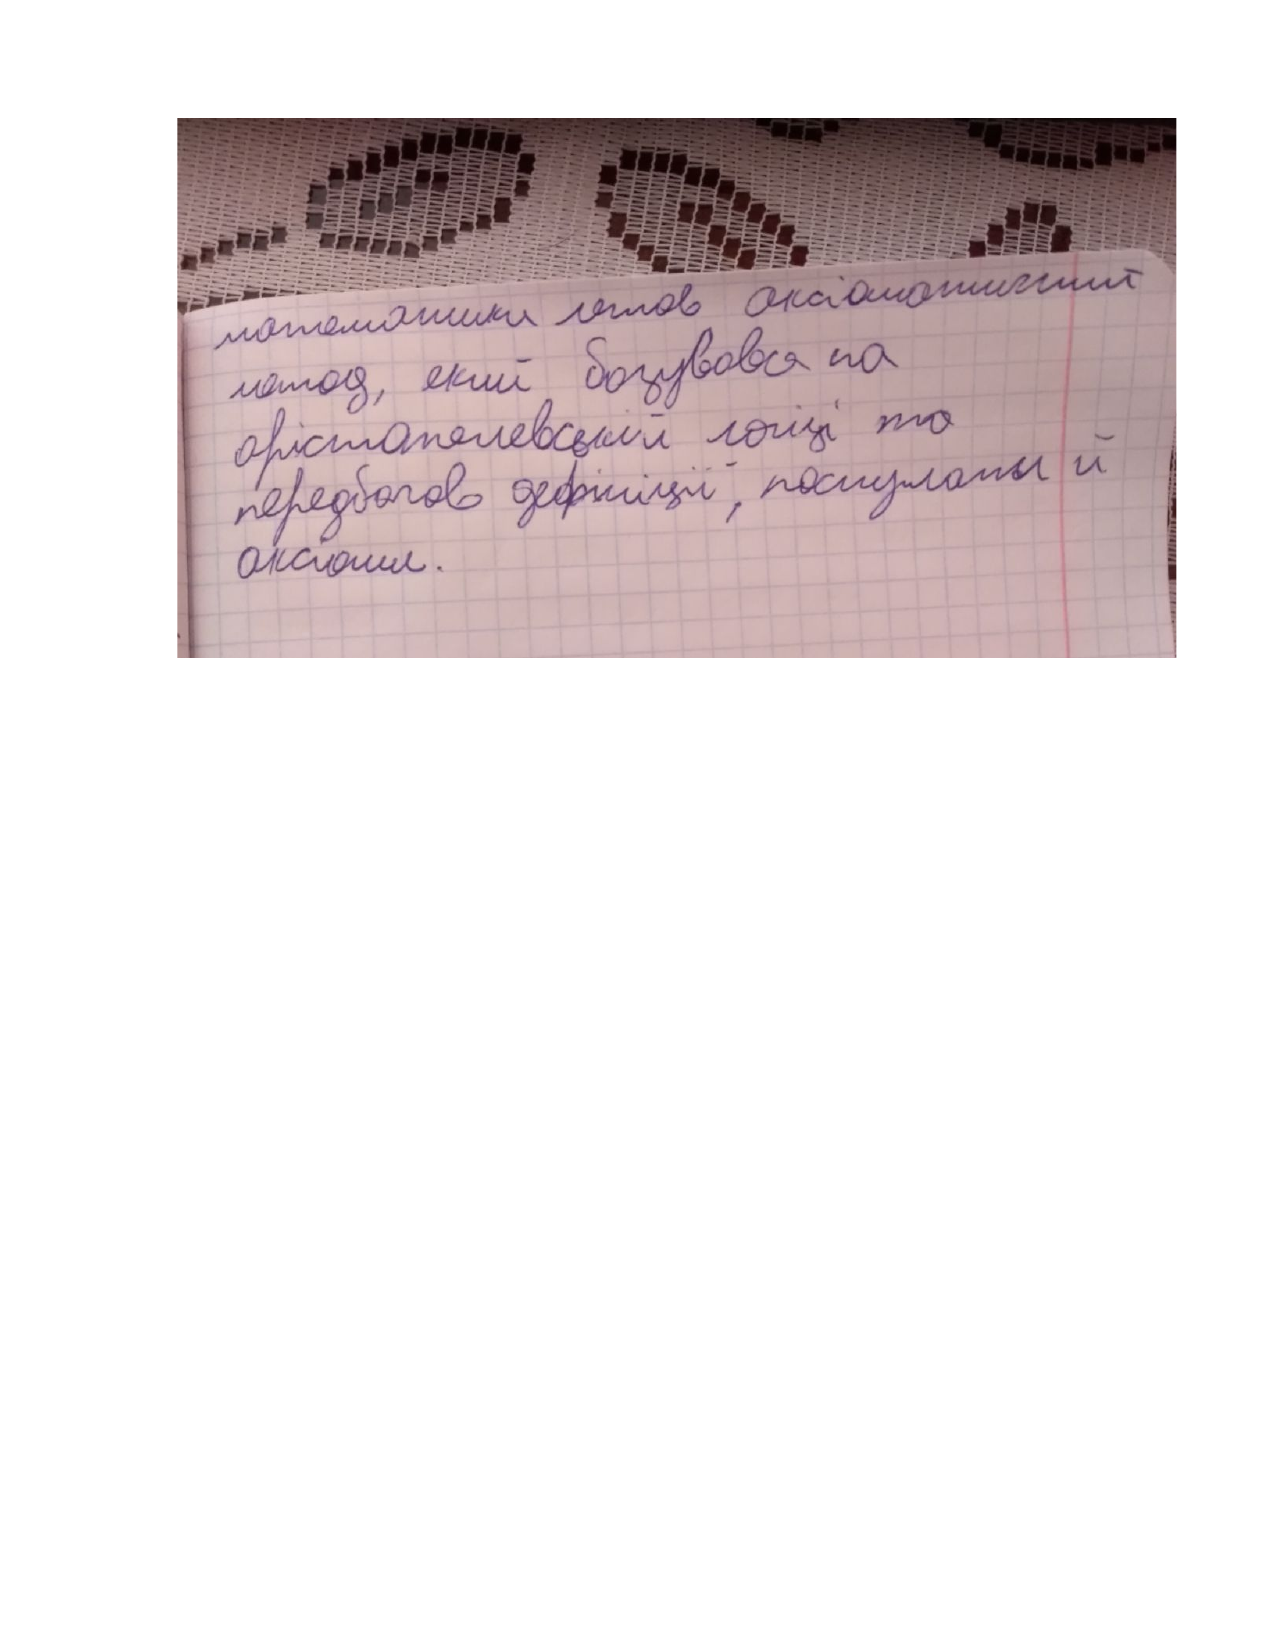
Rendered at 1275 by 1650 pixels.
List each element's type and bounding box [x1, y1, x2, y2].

picture [177, 118, 1177, 658]
